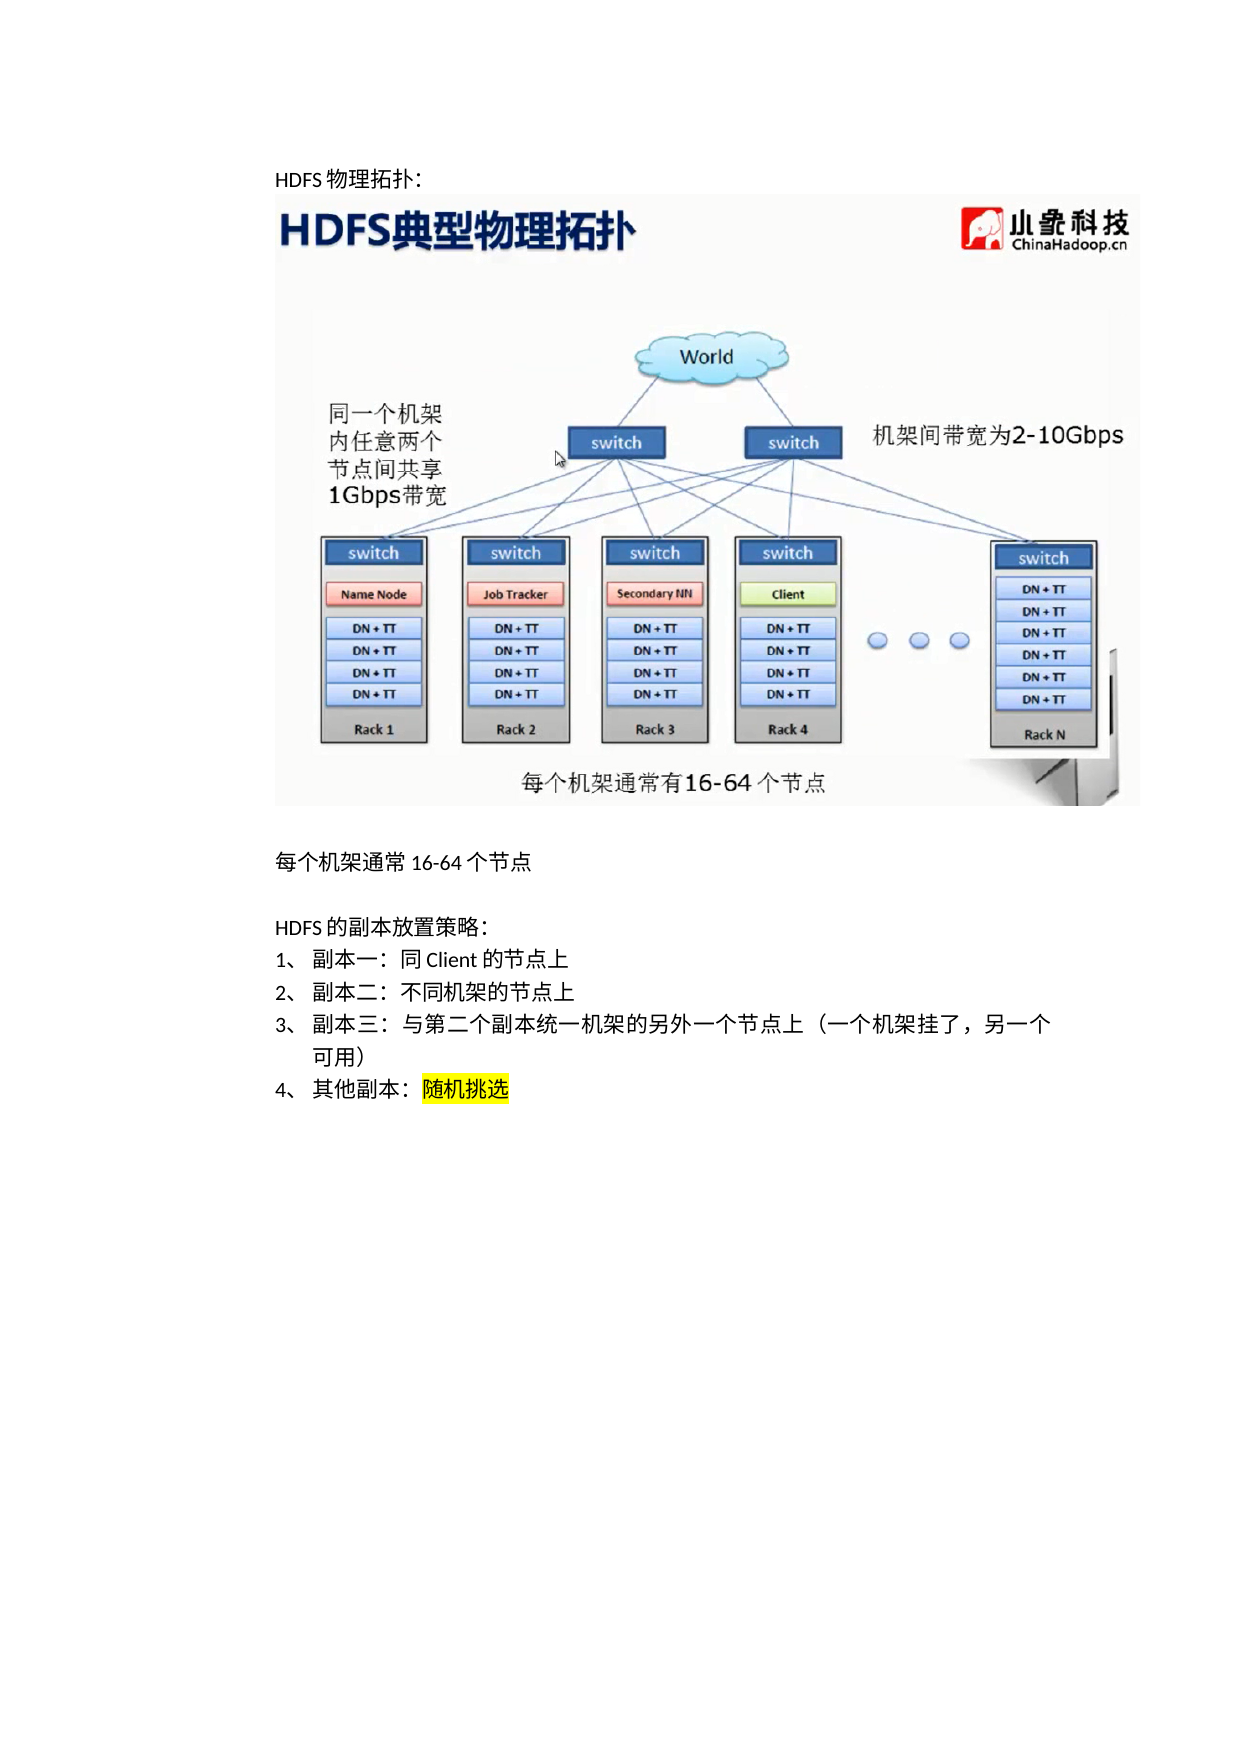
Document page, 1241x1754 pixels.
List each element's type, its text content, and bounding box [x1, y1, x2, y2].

list 副本一：同Client的节点上 [275, 942, 1053, 974]
text HDFS物理拓扑： [275, 162, 1053, 194]
picture [275, 194, 1141, 806]
list 副本二：不同机架的节点上 [275, 974, 1053, 1007]
list 其他副本：随机挑选 [275, 1072, 1053, 1104]
list 副本三：与第二个副本统一机架的另外一个节点上（一个机架挂了，另一个可用） [275, 1007, 1053, 1072]
text HDFS的副本放置策略： [275, 909, 1053, 942]
text 每个机架通常16-64个节点 [275, 844, 1053, 877]
